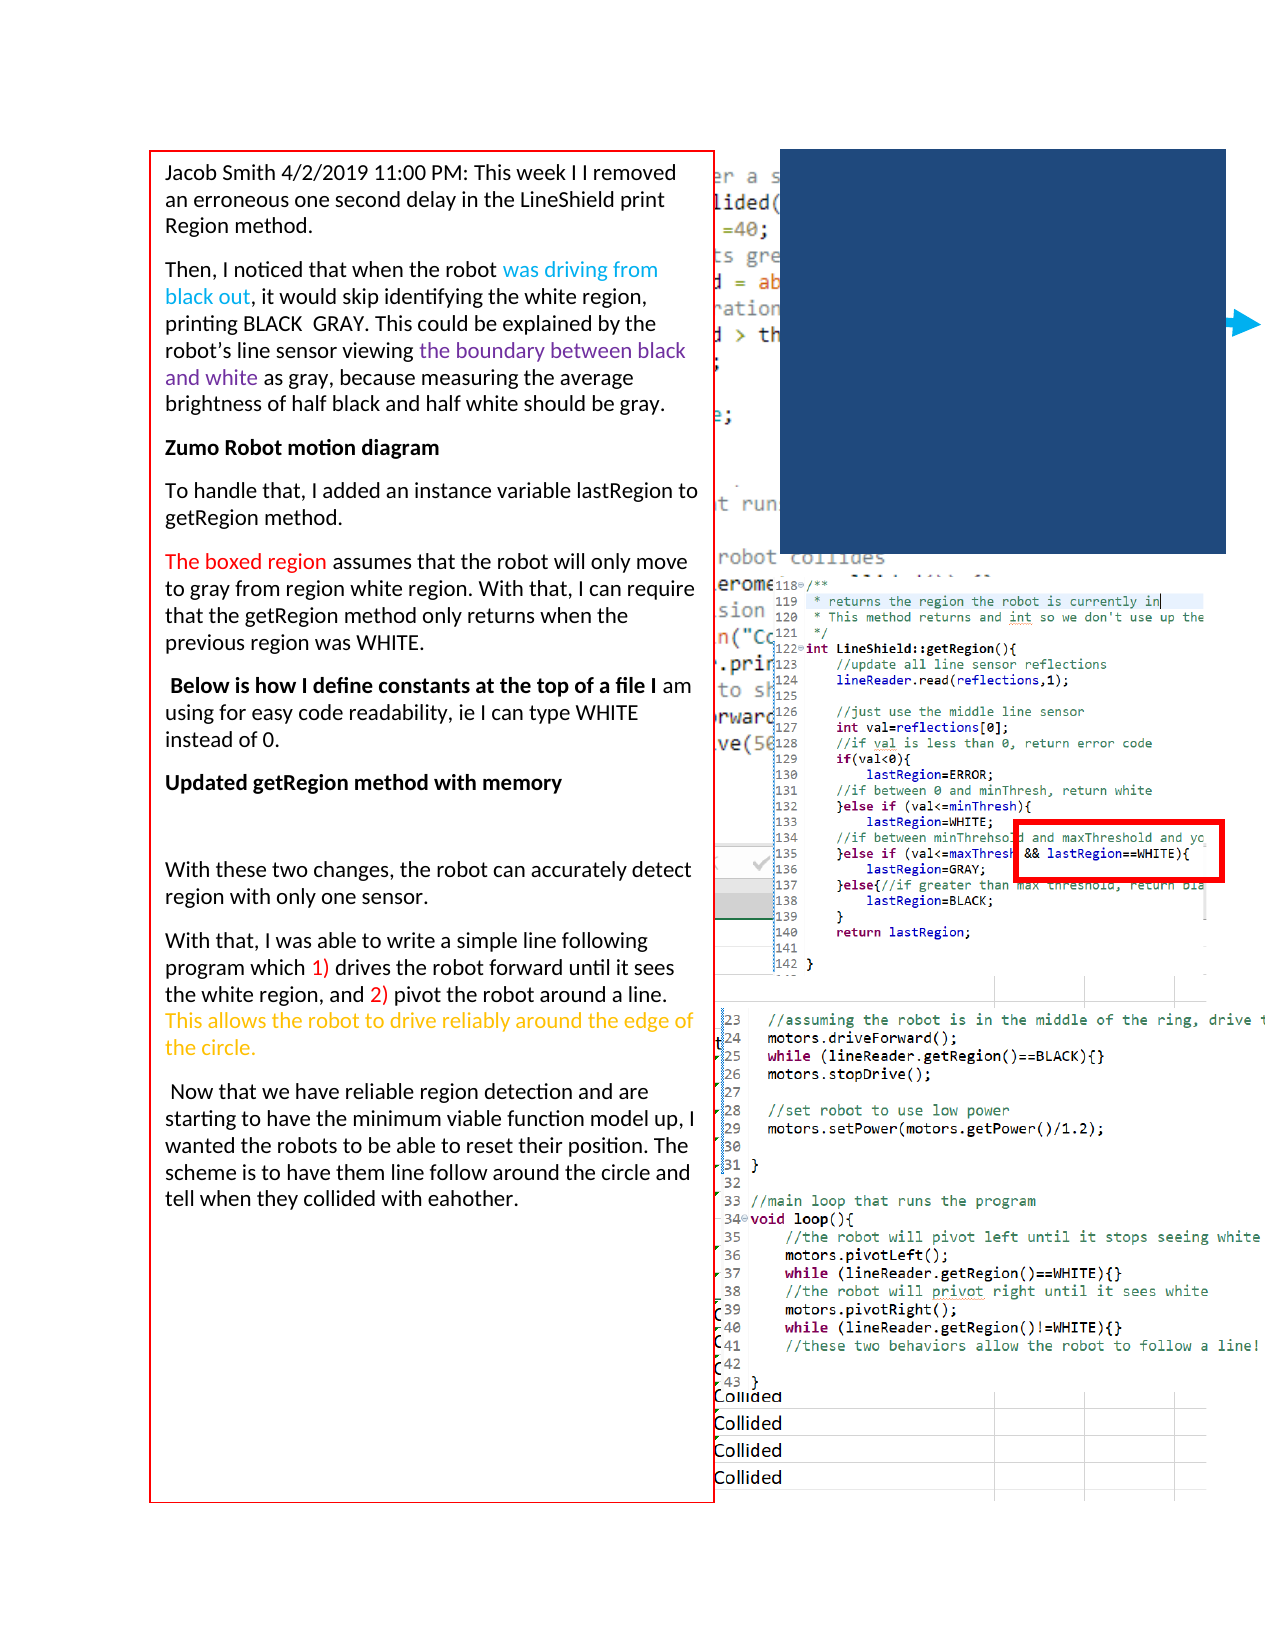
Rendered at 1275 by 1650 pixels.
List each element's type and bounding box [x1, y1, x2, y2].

picture [715, 150, 1265, 1501]
picture [1019, 825, 1207, 877]
